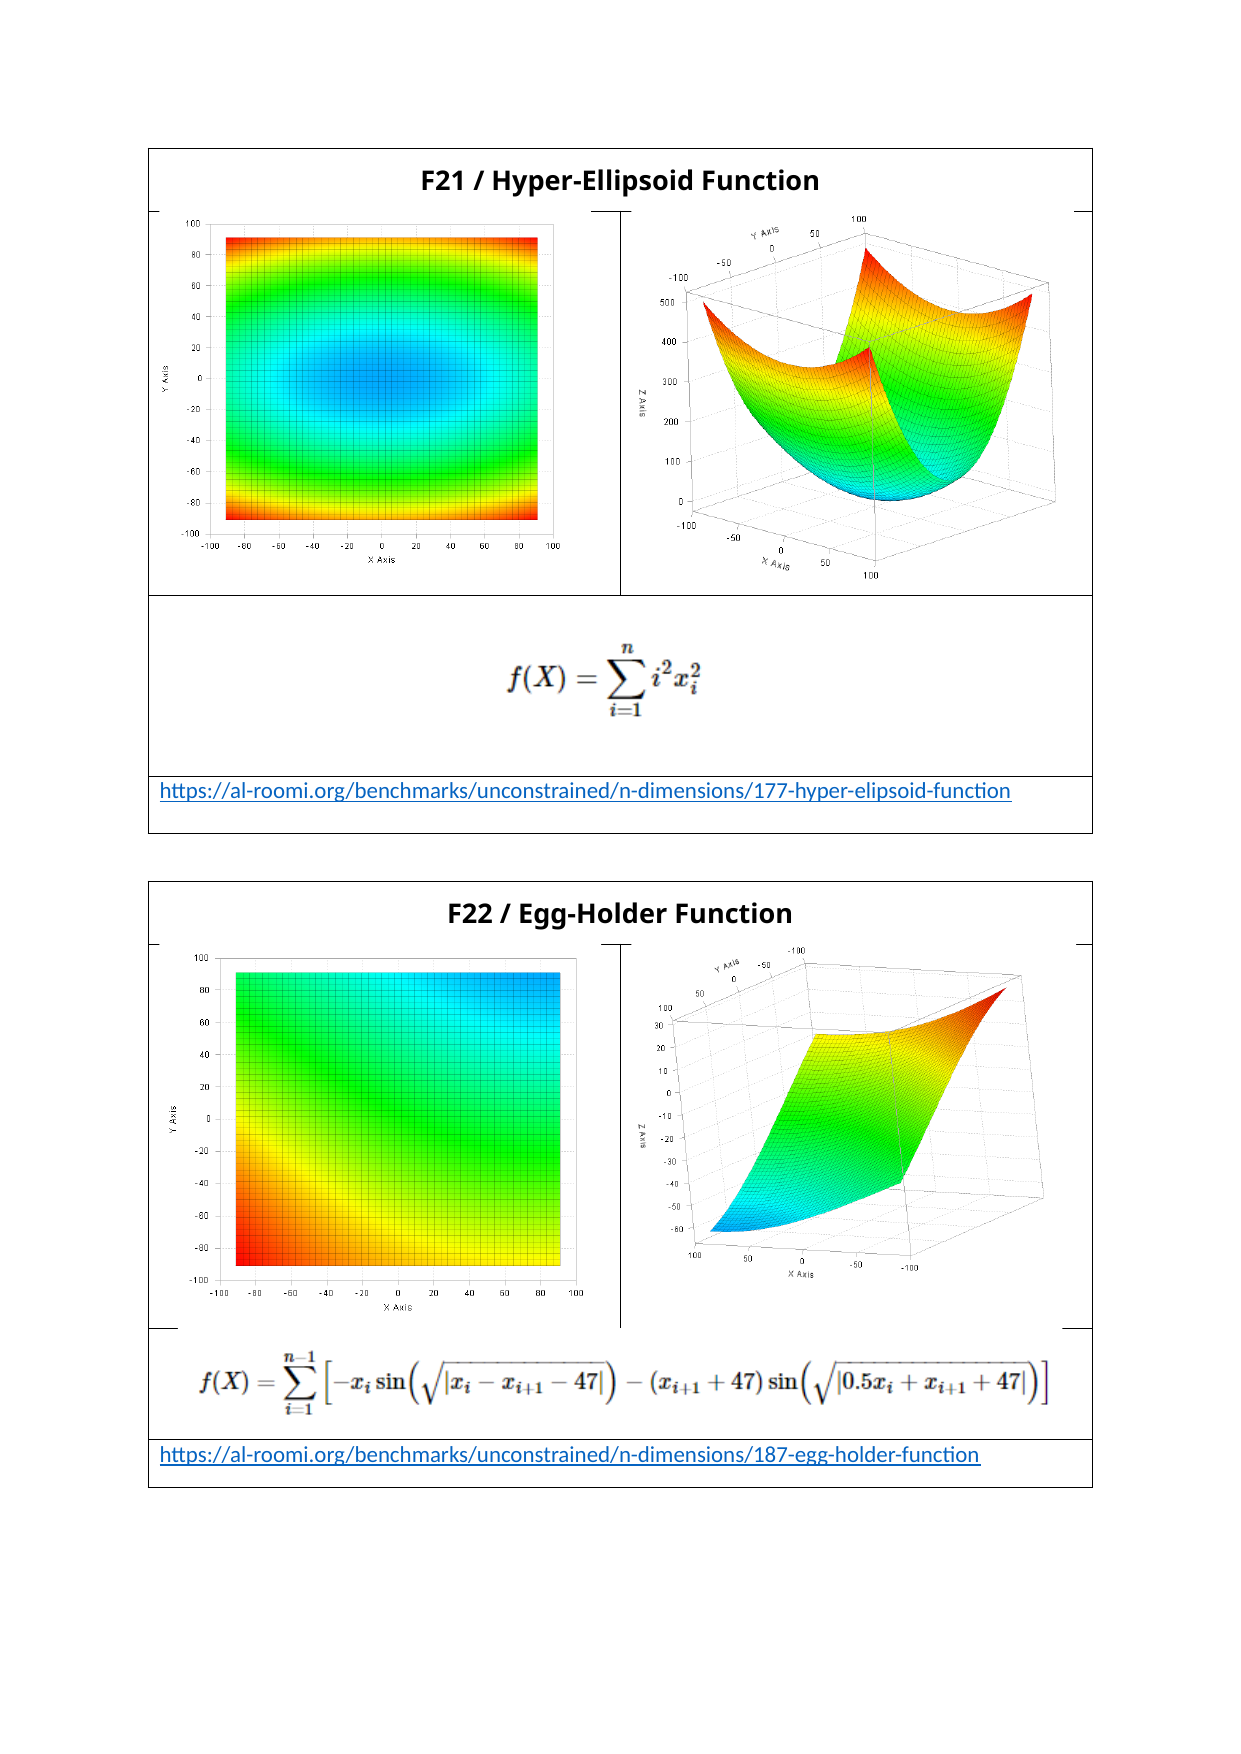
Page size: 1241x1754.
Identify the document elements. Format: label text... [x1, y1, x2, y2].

picture [177, 1328, 1063, 1439]
table_cell [621, 945, 1092, 1328]
table_header F21 / Hyper-Ellipsoid Function [149, 149, 1092, 211]
picture [631, 211, 1074, 589]
table_cell [1063, 1329, 1092, 1439]
table_cell [149, 596, 1092, 776]
picture [159, 944, 602, 1321]
picture [631, 944, 1077, 1284]
table_cell [621, 212, 1092, 595]
table_cell https://al-roomi.org/benchmarks/unconstrained/n-dimensions/177-hyper-elipsoid-function [149, 777, 1092, 833]
table_cell https://al-roomi.org/benchmarks/unconstrained/n-dimensions/187-egg-holder-function [149, 1440, 1092, 1487]
picture [159, 211, 591, 570]
table_cell [149, 945, 620, 1328]
table_cell [149, 212, 620, 595]
picture [461, 630, 780, 748]
table_header F22 / Egg-Holder Function [149, 882, 1092, 943]
table_cell [149, 1329, 177, 1439]
